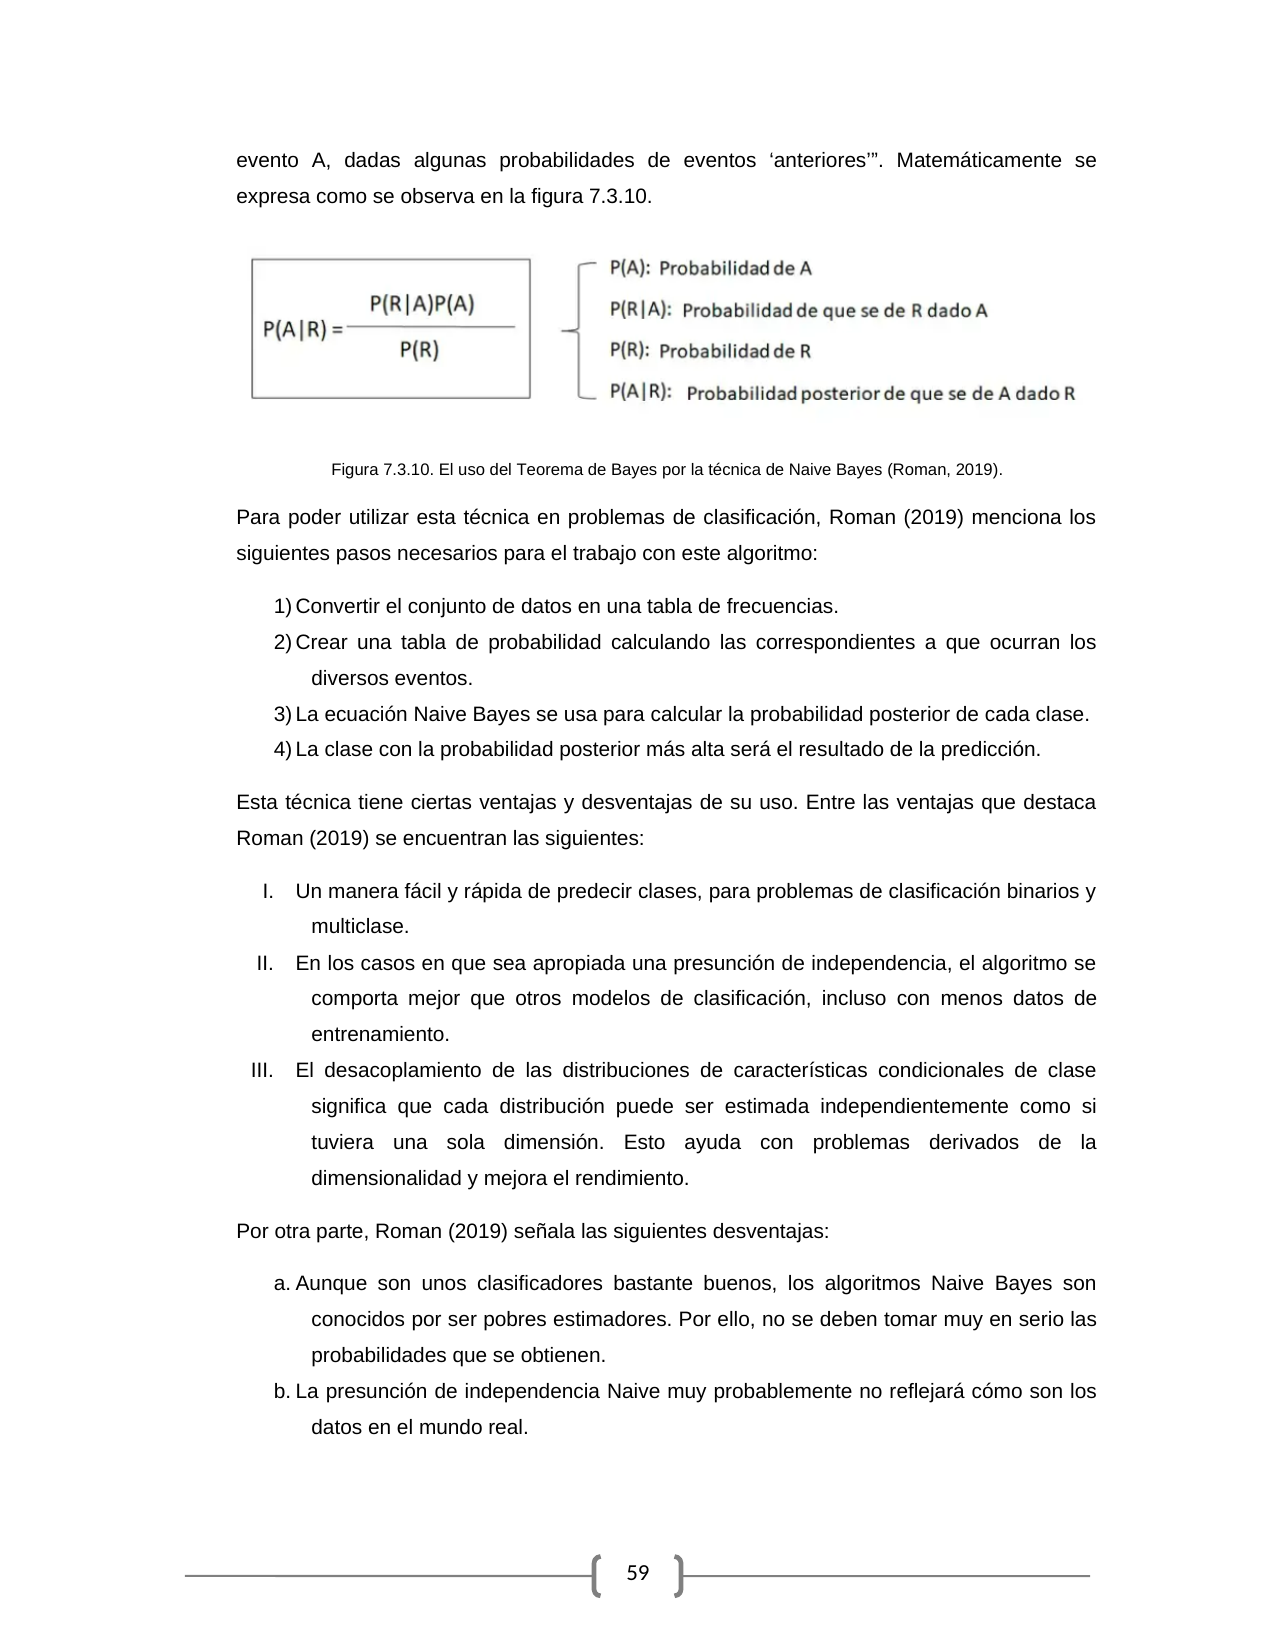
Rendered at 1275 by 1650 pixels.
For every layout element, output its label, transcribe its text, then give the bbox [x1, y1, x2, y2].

text Por otra parte, Roman (2019) señala las siguientes desventajas: [236, 1218, 1098, 1242]
list En los casos en que sea apropiada una presunción de independencia, el algoritmo se comporta mejor que otros modelos de clasificación, incluso con menos datos de entrenamiento. [274, 950, 1098, 1046]
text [236, 148, 1098, 207]
list La ecuación Naive Bayes se usa para calcular la probabilidad posterior de cada clase. [274, 701, 1098, 725]
list Convertir el conjunto de datos en una tabla de frecuencias. [274, 593, 1098, 617]
list La clase con la probabilidad posterior más alta será el resultado de la predicción. [274, 737, 1098, 761]
list La presunción de independencia Naive muy probablemente no reflejará cómo son los datos en el mundo real. [274, 1379, 1098, 1439]
text Figura 7.3.10. El uso del Teorema de Bayes por la técnica de Naive Bayes . [236, 459, 1098, 479]
list El desacoplamiento de las distribuciones de características condicionales de clase significa que cada distribución puede ser estimada independientemente como si tuviera una sola dimensión. Esto ayuda con problemas derivados de la dimensionalidad y mejora el rendimiento. [274, 1058, 1098, 1190]
text Para poder utilizar esta técnica en problemas de clasificación, Roman (2019) menciona los siguientes pasos necesarios para el trabajo con este algoritmo: [236, 505, 1098, 565]
text Esta técnica tiene ciertas ventajas y desventajas de su uso. Entre las ventajas que destaca Roman (2019) se encuentran las siguientes: [236, 790, 1098, 850]
list Aunque son unos clasificadores bastante buenos, los algoritmos Naive Bayes son conocidos por ser pobres estimadores. Por ello, no se deben tomar muy en serio las probabilidades que se obtienen. [274, 1271, 1098, 1367]
list Un manera fácil y rápida de predecir clases, para problemas de clasificación binarios y multiclase. [274, 878, 1098, 938]
picture [236, 236, 1098, 429]
list Crear una tabla de probabilidad calculando las correspondientes a que ocurran los diversos eventos. [274, 629, 1098, 689]
